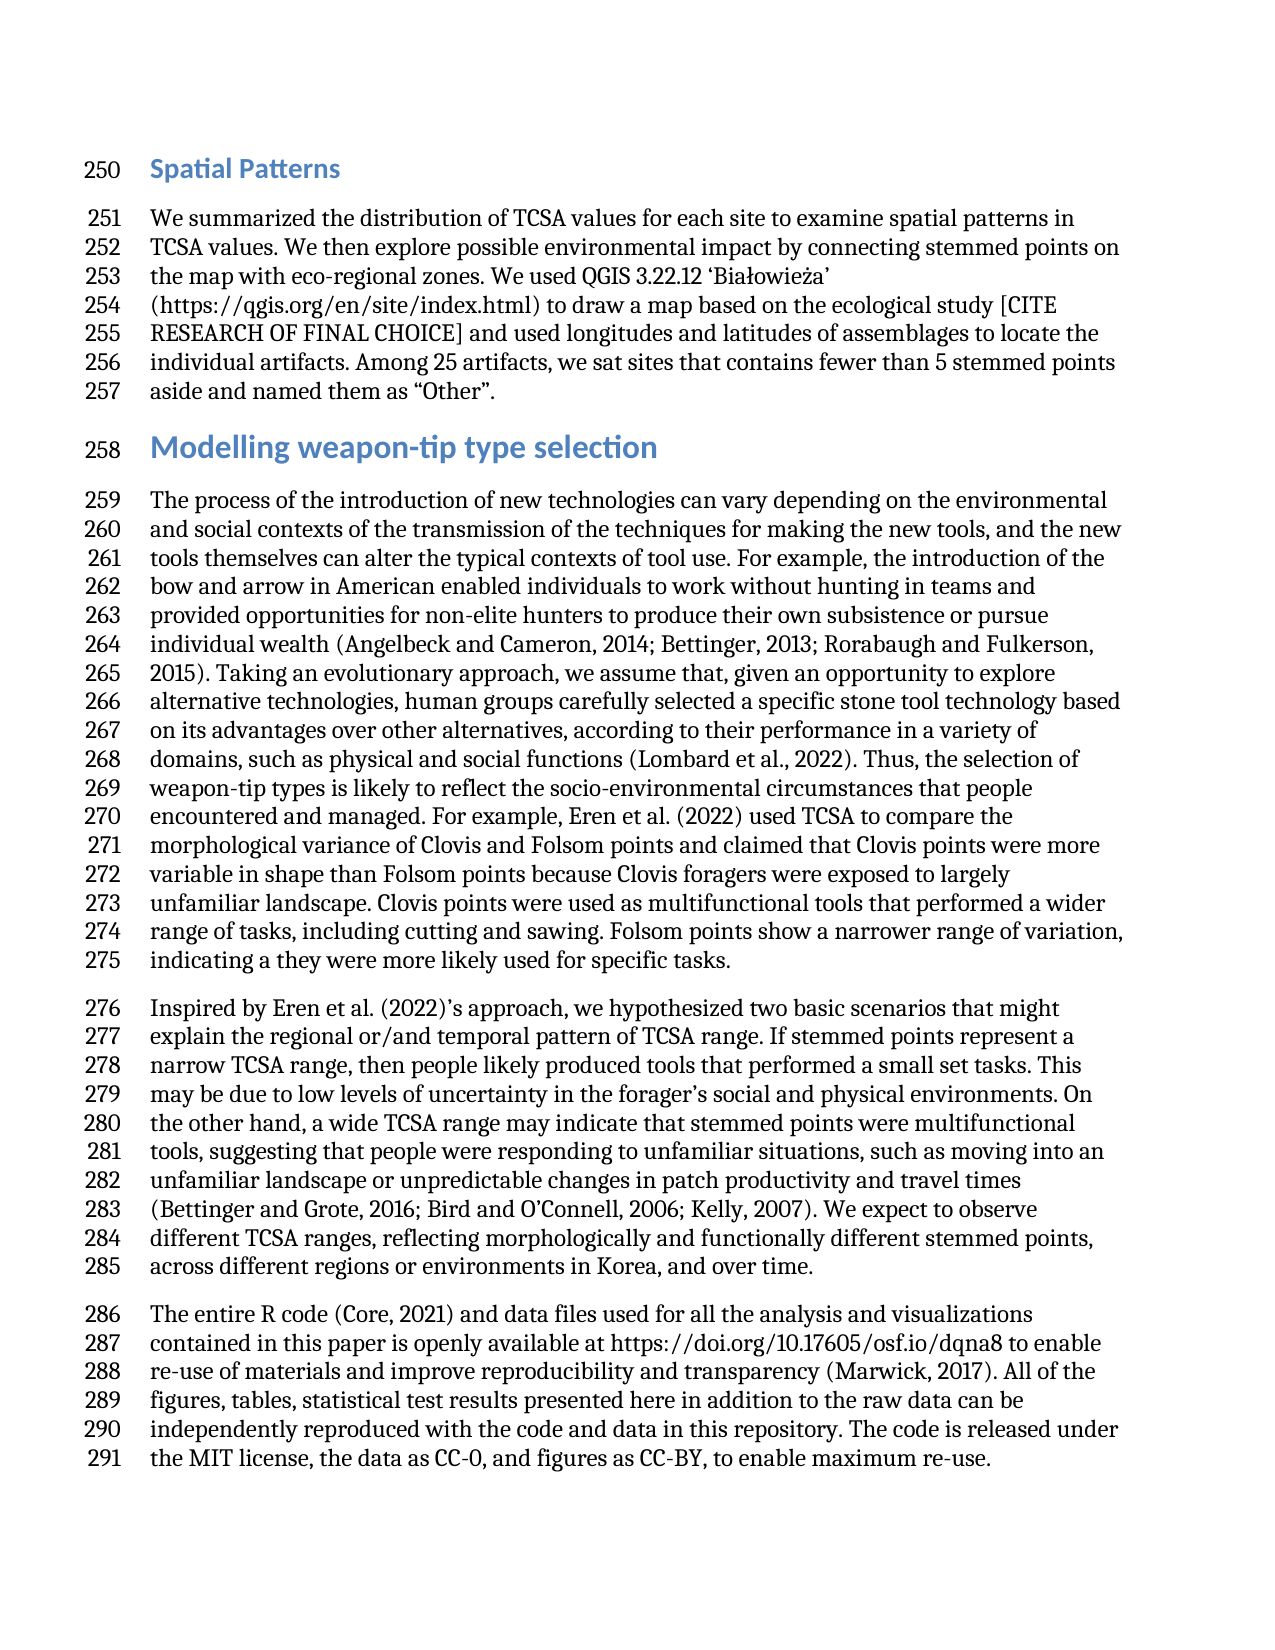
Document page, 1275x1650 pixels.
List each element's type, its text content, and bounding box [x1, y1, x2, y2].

text The process of the introduction of new technologies can vary depending on the environmental and social contexts of the transmission of the techniques for making the new tools, and the new tools themselves can alter the typical contexts of tool use. For example, the introduction of the bow and arrow in American enabled individuals to work without hunting in teams and provided opportunities for non-elite hunters to produce their own subsistence or pursue individual wealth (Angelbeck and Cameron, 2014; Bettinger, 2013; Rorabaugh and Fulkerson, 2015). Taking an evolutionary approach, we assume that, given an opportunity to explore alternative technologies, human groups carefully selected a specific stone tool technology based on its advantages over other alternatives, according to their performance in a variety of domains, such as physical and social functions (Lombard et al., 2022). Thus, the selection of weapon-tip types is likely to reflect the socio-environmental circumstances that people encountered and managed. For example, Eren et al. (2022) used TCSA to compare the morphological variance of Clovis and Folsom points and claimed that Clovis points were more variable in shape than Folsom points because Clovis foragers were exposed to largely unfamiliar landscape. Clovis points were used as multifunctional tools that performed a wider range of tasks, including cutting and sawing. Folsom points show a narrower range of variation, indicating a they were more likely used for specific tasks. [150, 486, 1125, 975]
subtitle Modelling weapon-tip type selection [150, 426, 1125, 467]
subtitle Spatial Patterns [150, 150, 1125, 186]
text Inspired by Eren et al. (2022)’s approach, we hypothesized two basic scenarios that might explain the regional or/and temporal pattern of TCSA range. If stemmed points represent a narrow TCSA range, then people likely produced tools that performed a small set tasks. This may be due to low levels of uncertainty in the forager’s social and physical environments. On the other hand, a wide TCSA range may indicate that stemmed points were multifunctional tools, suggesting that people were responding to unfamiliar situations, such as moving into an unfamiliar landscape or unpredictable changes in patch productivity and travel times (Bettinger and Grote, 2016; Bird and O’Connell, 2006; Kelly, 2007). We expect to observe different TCSA ranges, reflecting morphologically and functionally different stemmed points, across different regions or environments in Korea, and over time. [150, 993, 1125, 1281]
text We summarized the distribution of TCSA values for each site to examine spatial patterns in TCSA values. We then explore possible environmental impact by connecting stemmed points on the map with eco-regional zones. We used QGIS 3.22.12 ‘Białowieża’ (https://qgis.org/en/site/index.html) to draw a map based on the ecological study [CITE RESEARCH OF FINAL CHOICE] and used longitudes and latitudes of assemblages to locate the individual artifacts. Among 25 artifacts, we sat sites that contains fewer than 5 stemmed points aside and named them as “Other”. [150, 204, 1125, 406]
text The entire R code (Core, 2021) and data files used for all the analysis and visualizations contained in this paper is openly available at https://doi.org/10.17605/osf.io/dqna8 to enable re-use of materials and improve reproducibility and transparency (Marwick, 2017). All of the figures, tables, statistical test results presented here in addition to the raw data can be independently reproduced with the code and data in this repository. The code is released under the MIT license, the data as CC-0, and figures as CC-BY, to enable maximum re-use. [150, 1300, 1125, 1472]
